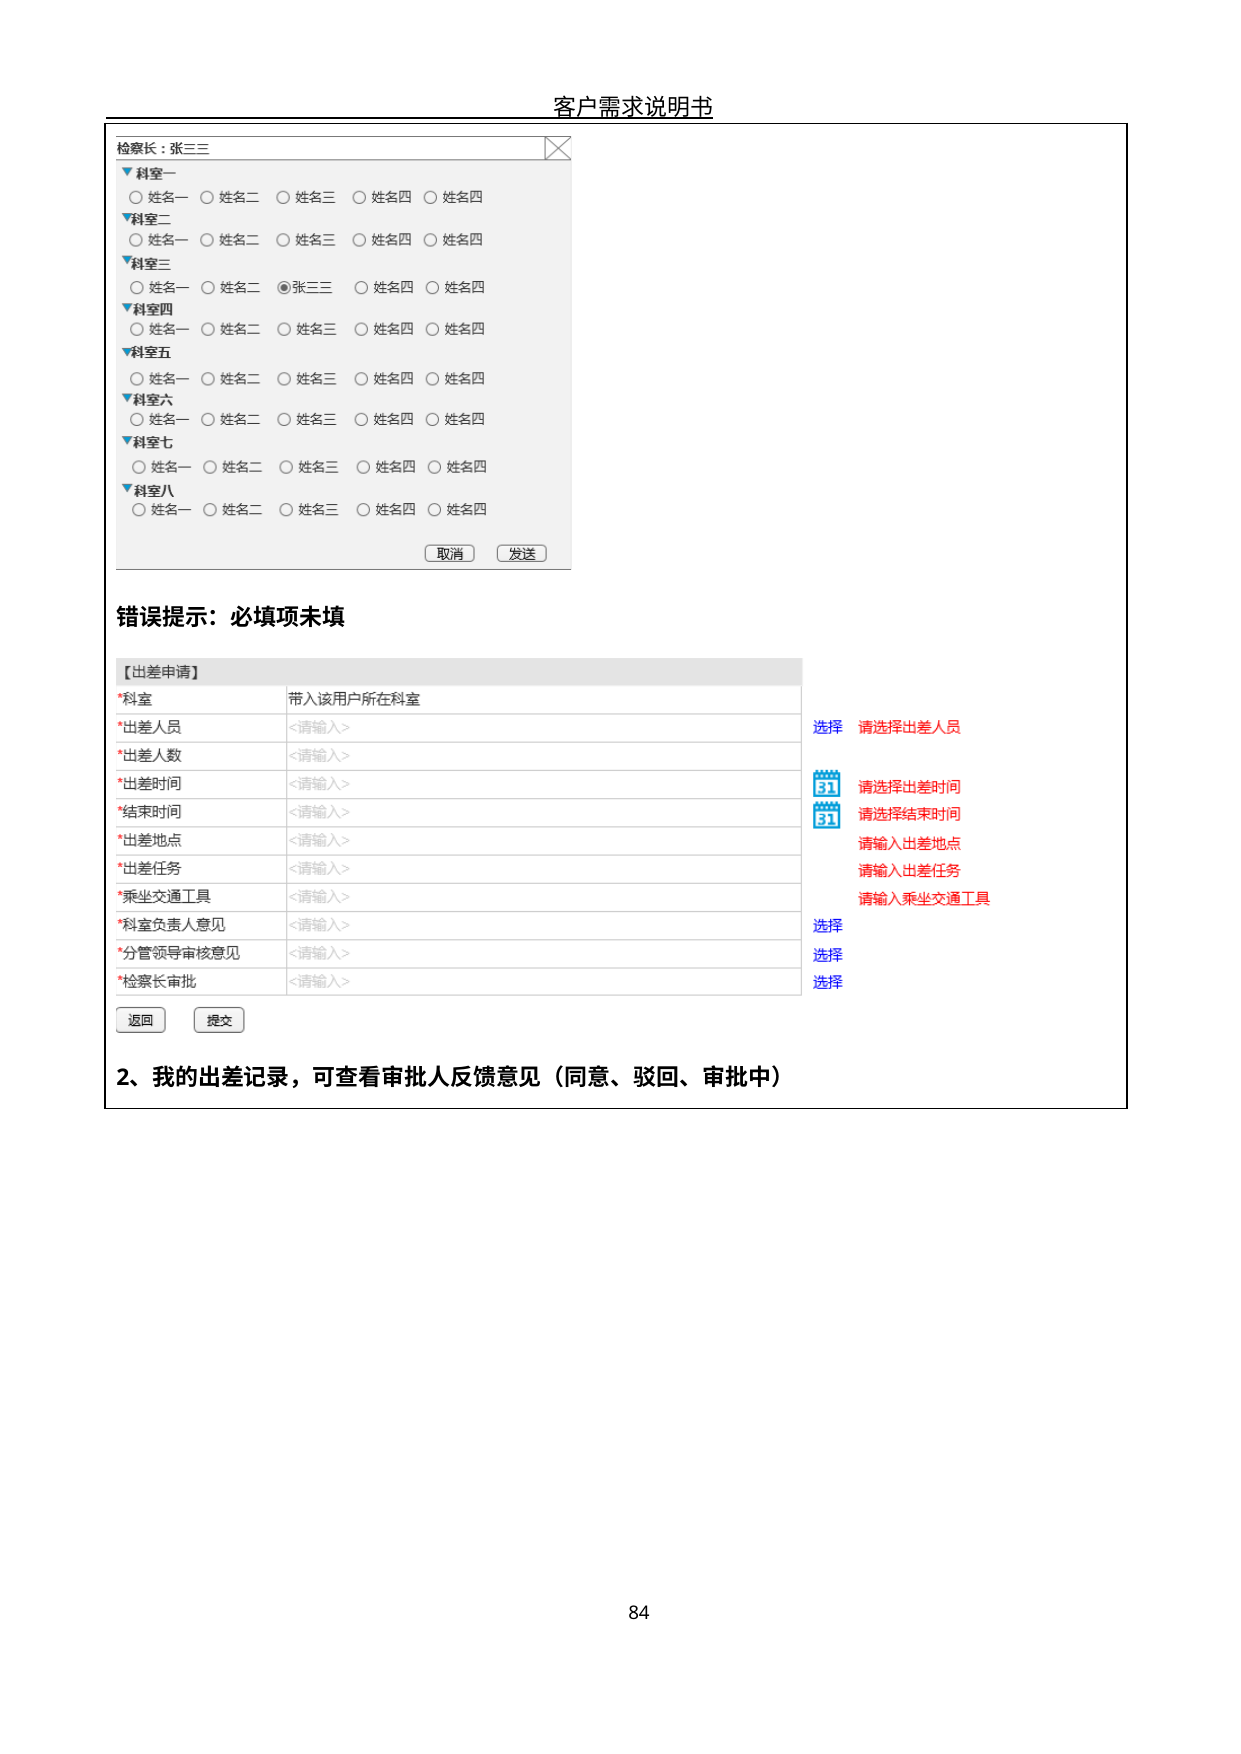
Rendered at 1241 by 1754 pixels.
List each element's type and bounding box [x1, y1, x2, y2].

picture [116, 658, 1016, 1033]
table_cell [106, 124, 1126, 1108]
picture [116, 136, 572, 570]
